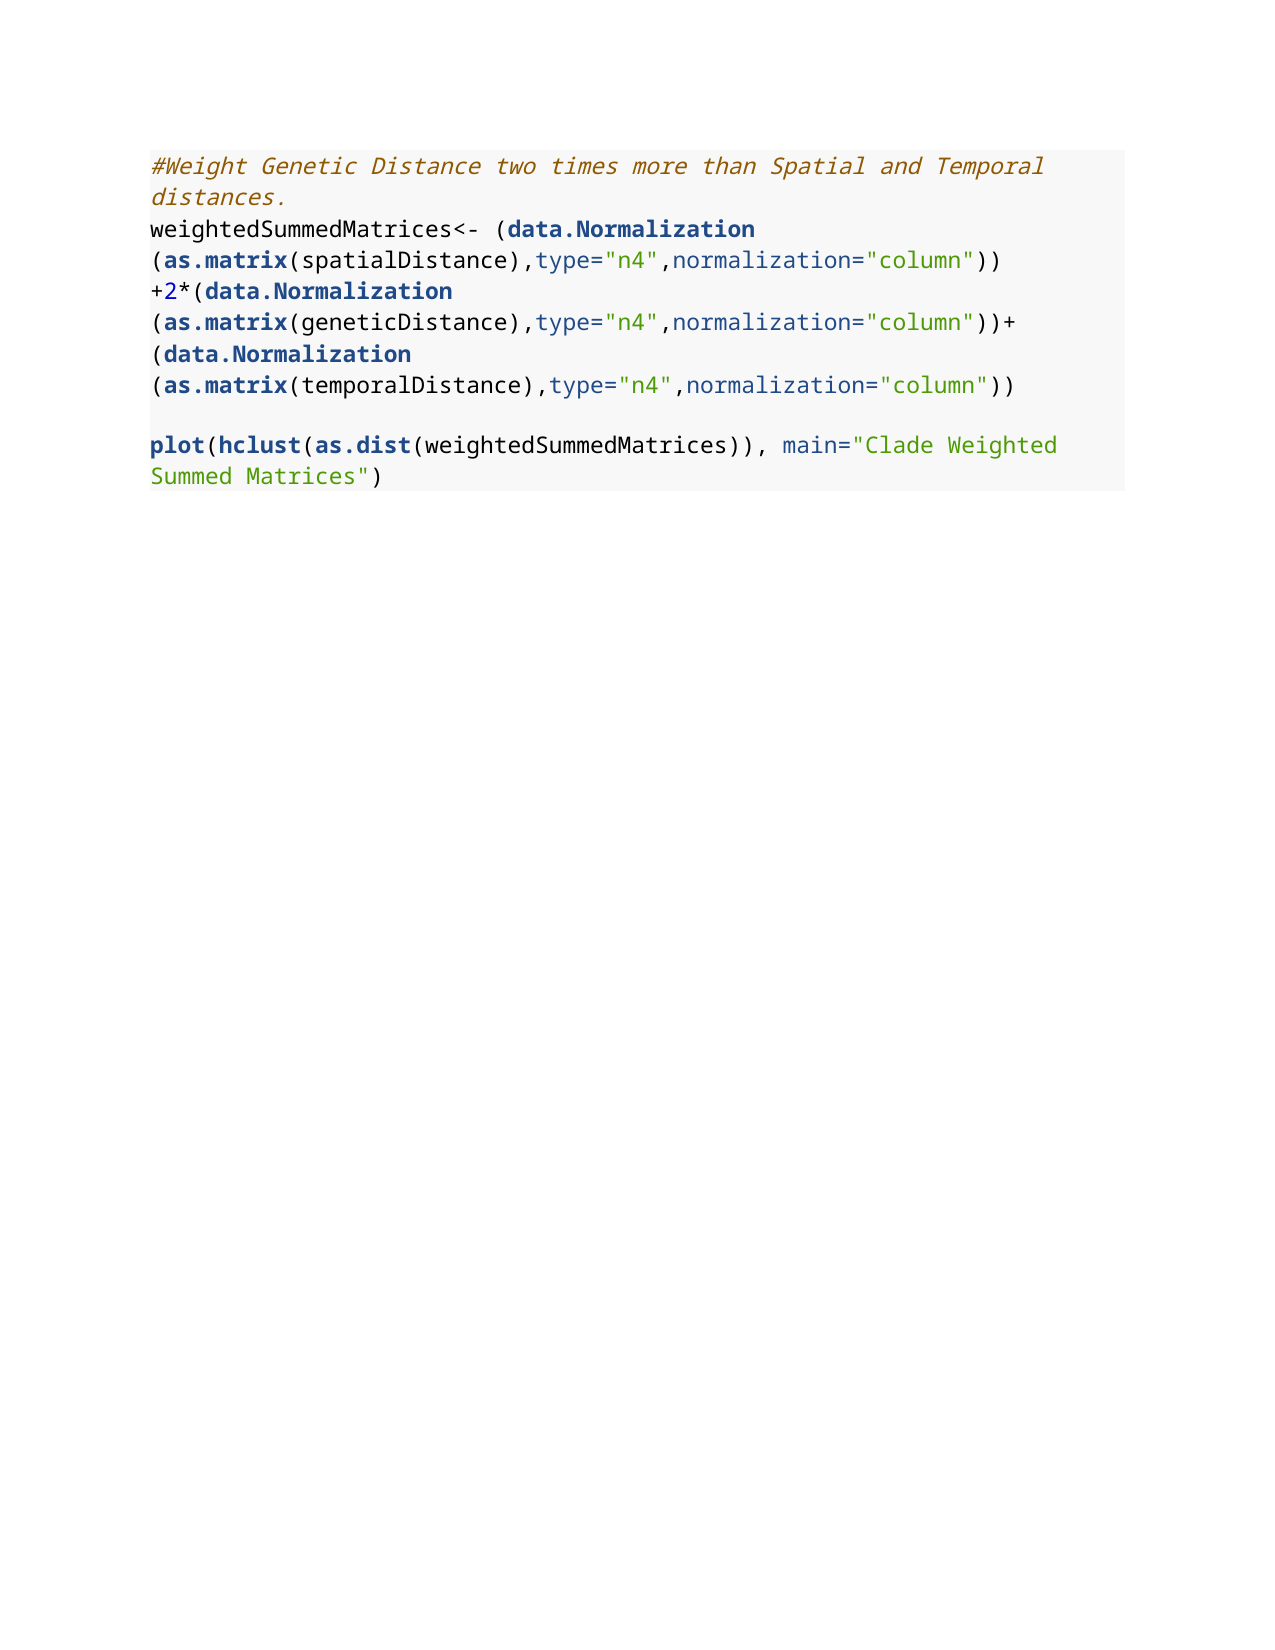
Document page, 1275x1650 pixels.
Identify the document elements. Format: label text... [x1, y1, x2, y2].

text #Weight Genetic Distance two times more than Spatial and Temporal distances. weightedSummedMatrices<- (data.Normalization (as.matrix(spatialDistance),type="n4",normalization="column"))+2*(data.Normalization (as.matrix(geneticDistance),type="n4",normalization="column"))+(data.Normalization (as.matrix(temporalDistance),type="n4",normalization="column")) plot(hclust(as.dist(weightedSummedMatrices)), main="Clade Weighted Summed Matrices") [150, 150, 1125, 491]
